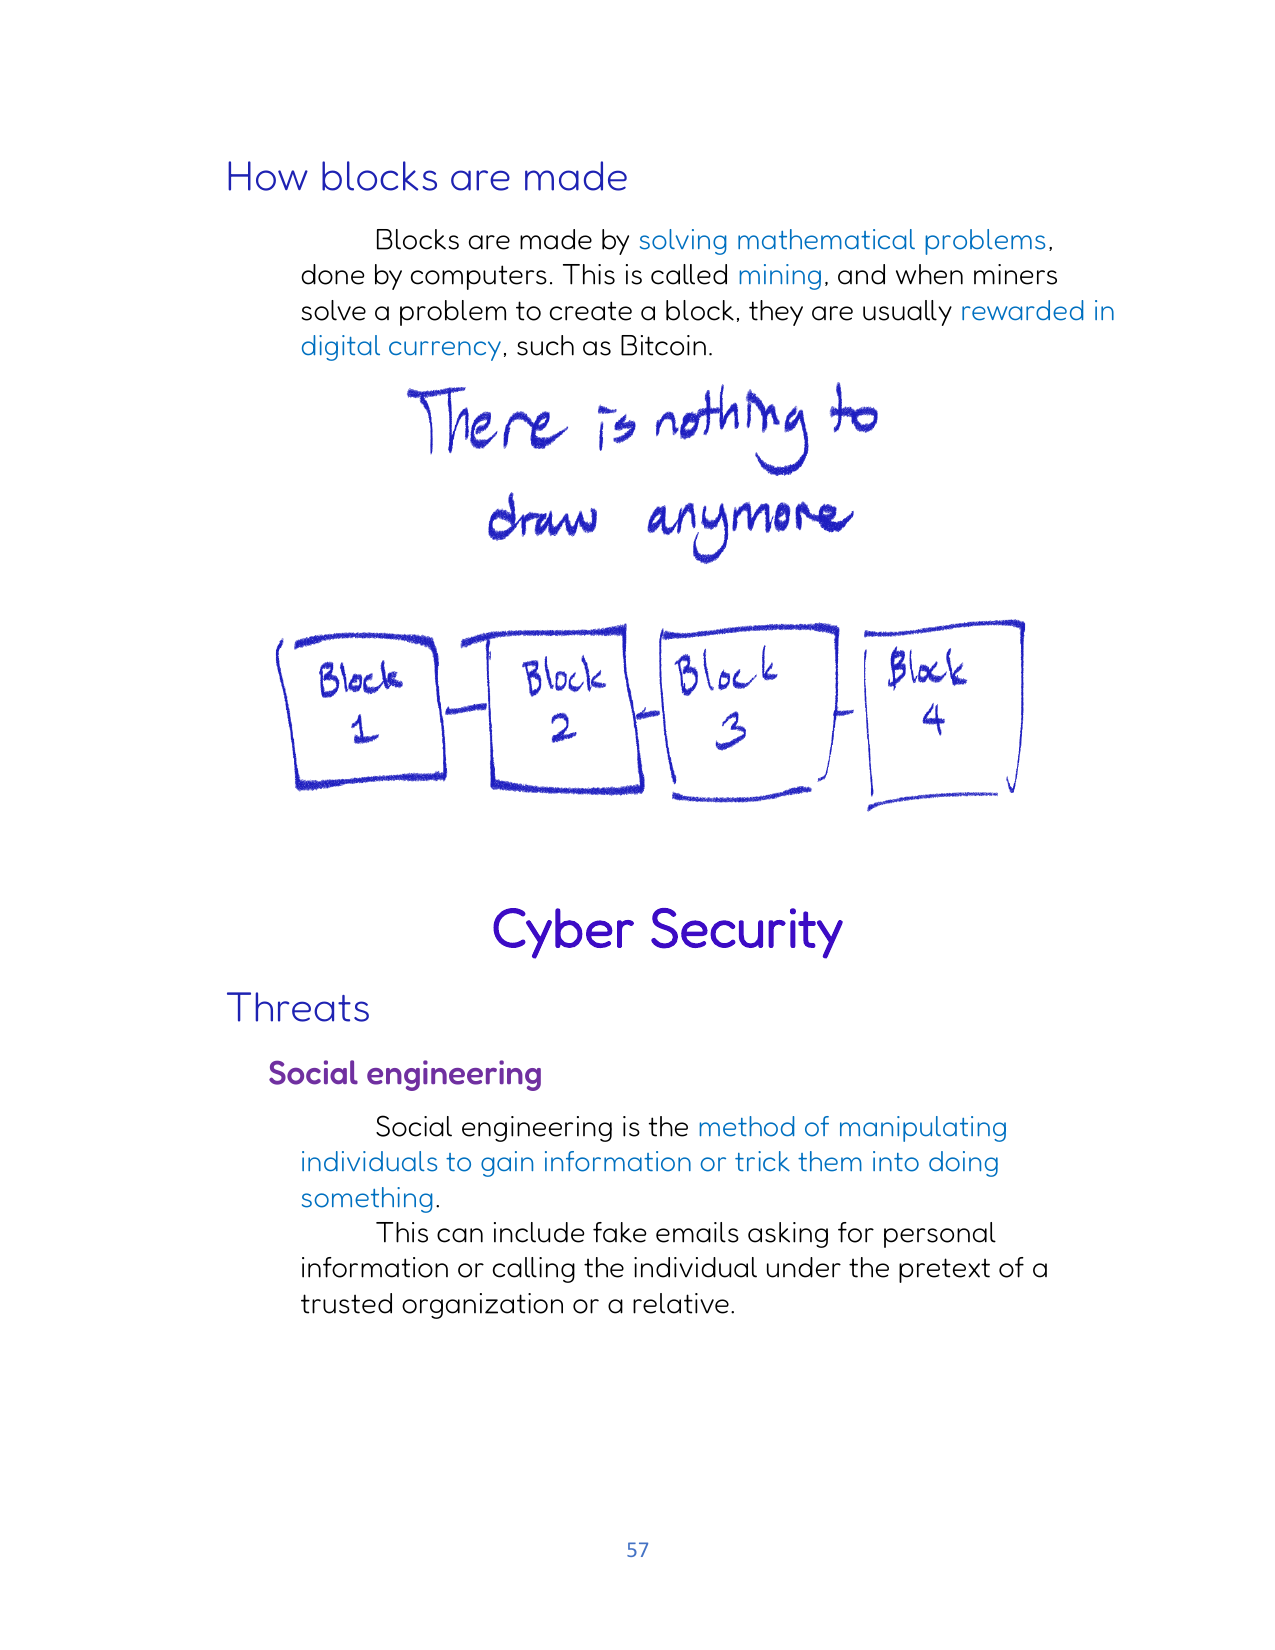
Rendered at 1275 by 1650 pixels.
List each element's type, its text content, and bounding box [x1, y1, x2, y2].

text Blocks are made by solving mathematical problems, done by computers. This is called mining, and when miners solve a problem to create a block, they are usually rewarded in digital currency, such as Bitcoin. [300, 221, 1125, 362]
picture [275, 382, 1025, 812]
text This can include fake emails asking for personal information or calling the individual under the pretext of a trusted organization or a relative. [300, 1214, 1125, 1320]
text Social engineering is the method of manipulating individuals to gain information or trick them into doing something. [300, 1108, 1125, 1214]
subtitle Threats [225, 981, 1125, 1031]
subtitle Social engineering [268, 1052, 1125, 1092]
subtitle Cyber Security [150, 894, 1125, 959]
subtitle How blocks are made [225, 150, 1125, 200]
